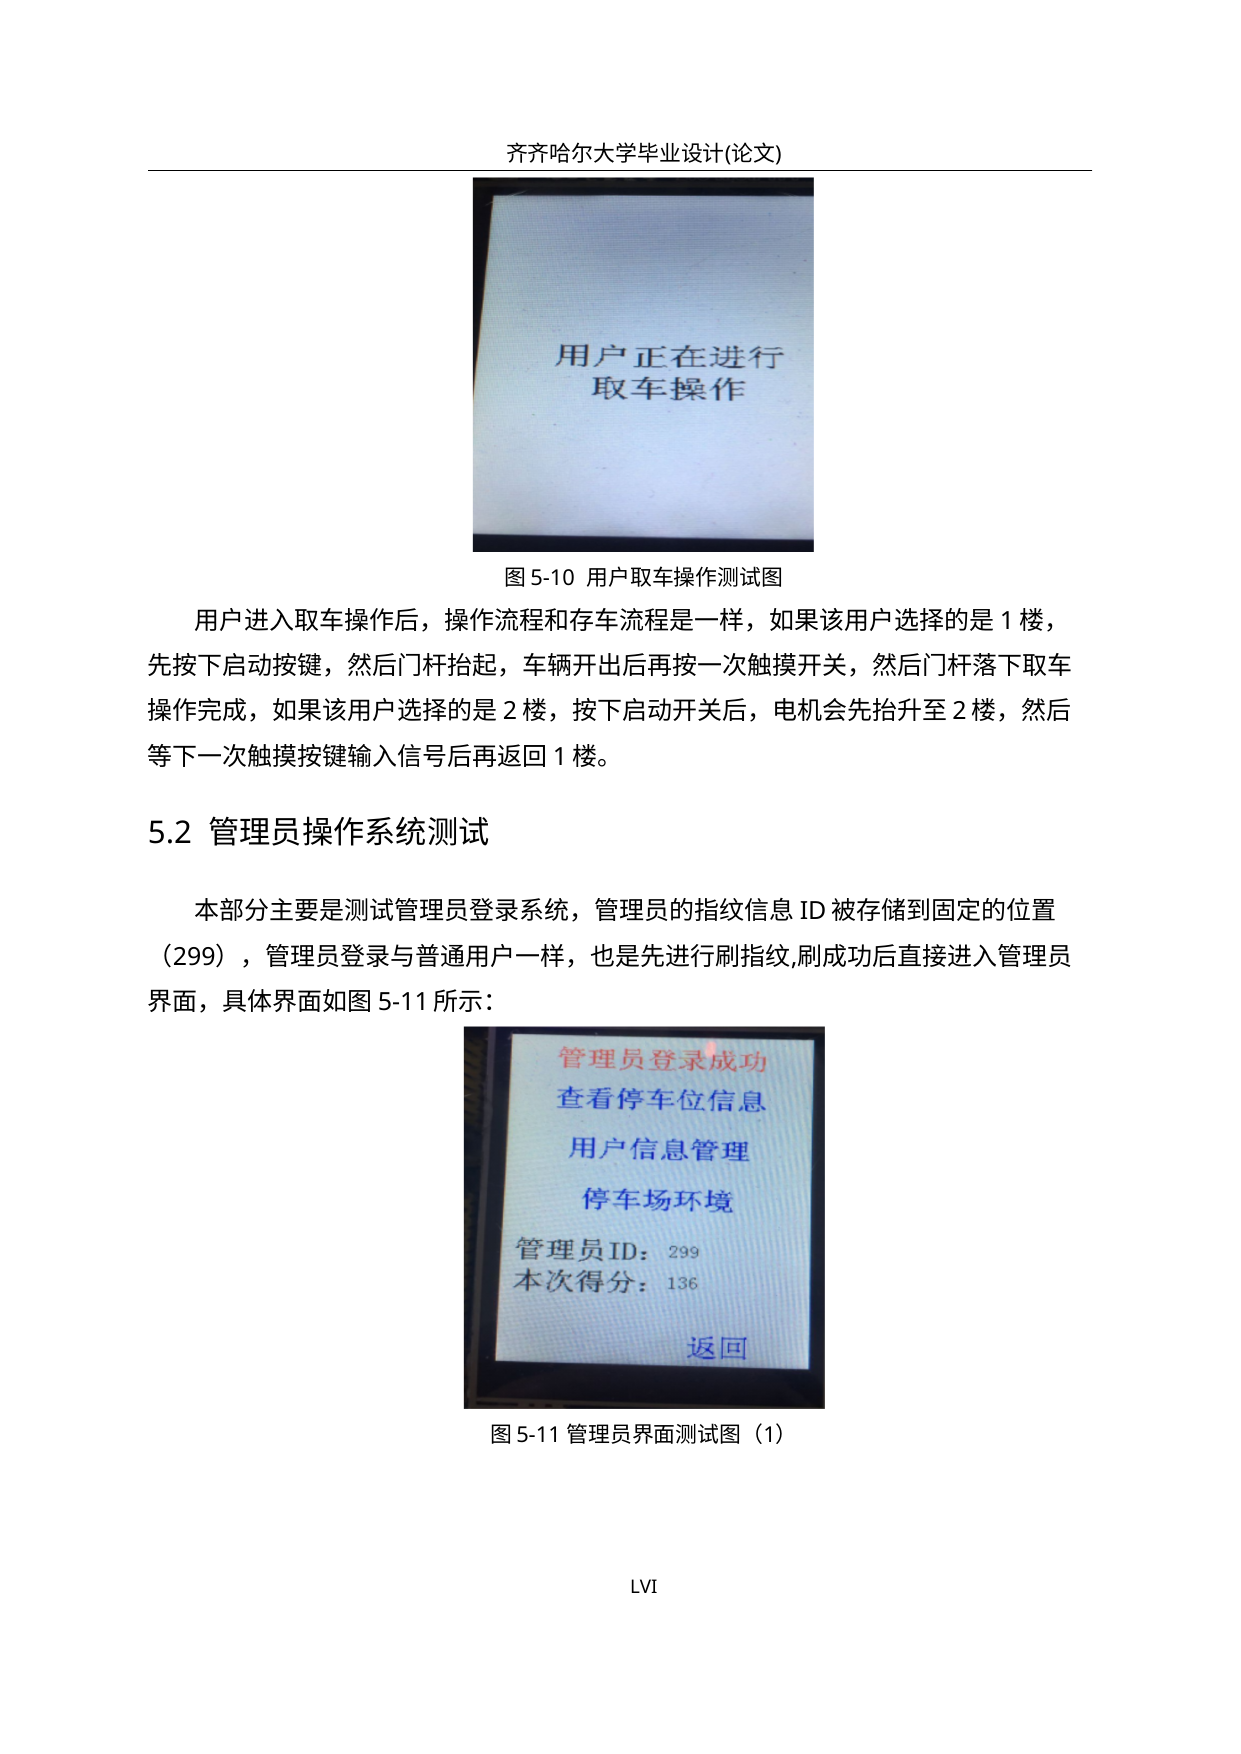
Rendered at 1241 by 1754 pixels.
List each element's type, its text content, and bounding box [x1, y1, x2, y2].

picture [464, 1027, 824, 1408]
text 图5-10 用户取车操作测试图 [148, 560, 1092, 592]
text 图5-11 管理员界面测试图（1） [148, 1417, 1092, 1449]
text 用户进入取车操作后，操作流程和存车流程是一样，如果该用户选择的是1楼，先按下启动按键，然后门杆抬起，车辆开出后再按一次触摸开关，然后门杆落下取车操作完成，如果该用户选择的是2楼，按下启动开关后，电机会先抬升至2楼，然后等下一次触摸按键输入信号后再返回1楼。 [148, 600, 1092, 772]
subtitle 5.2 管理员操作系统测试 [148, 808, 1092, 853]
text 本部分主要是测试管理员登录系统，管理员的指纹信息ID被存储到固定的位置（299），管理员登录与普通用户一样，也是先进行刷指纹,刷成功后直接进入管理员界面，具体界面如图5-11所示： [148, 891, 1092, 1017]
picture [473, 178, 813, 552]
